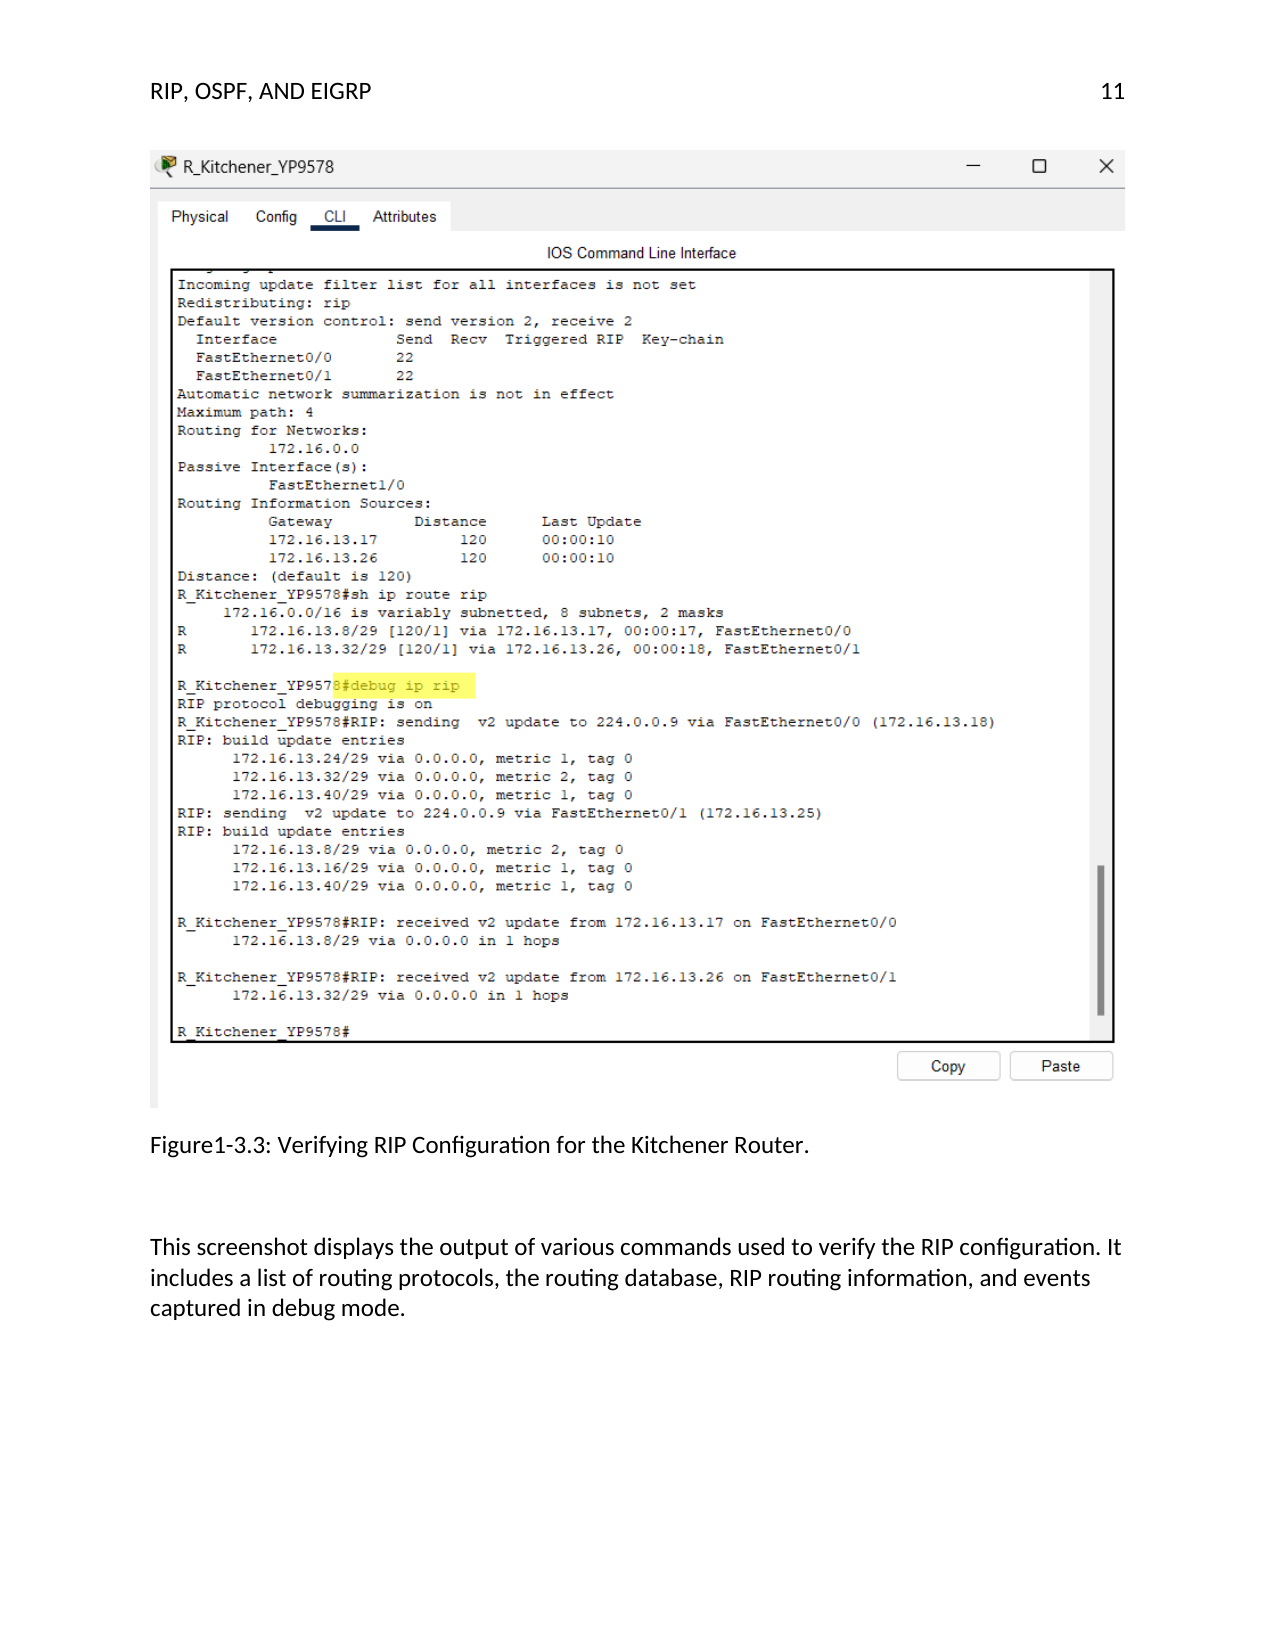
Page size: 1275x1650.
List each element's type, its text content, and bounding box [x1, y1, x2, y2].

picture [150, 150, 1125, 1108]
text Figure1-3.3: Verifying RIP Configuration for the Kitchener Router. [150, 1129, 1125, 1159]
text This screenshot displays the output of various commands used to verify the RIP configuration. It includes a list of routing protocols, the routing database, RIP routing information, and events captured in debug mode. [150, 1231, 1125, 1323]
